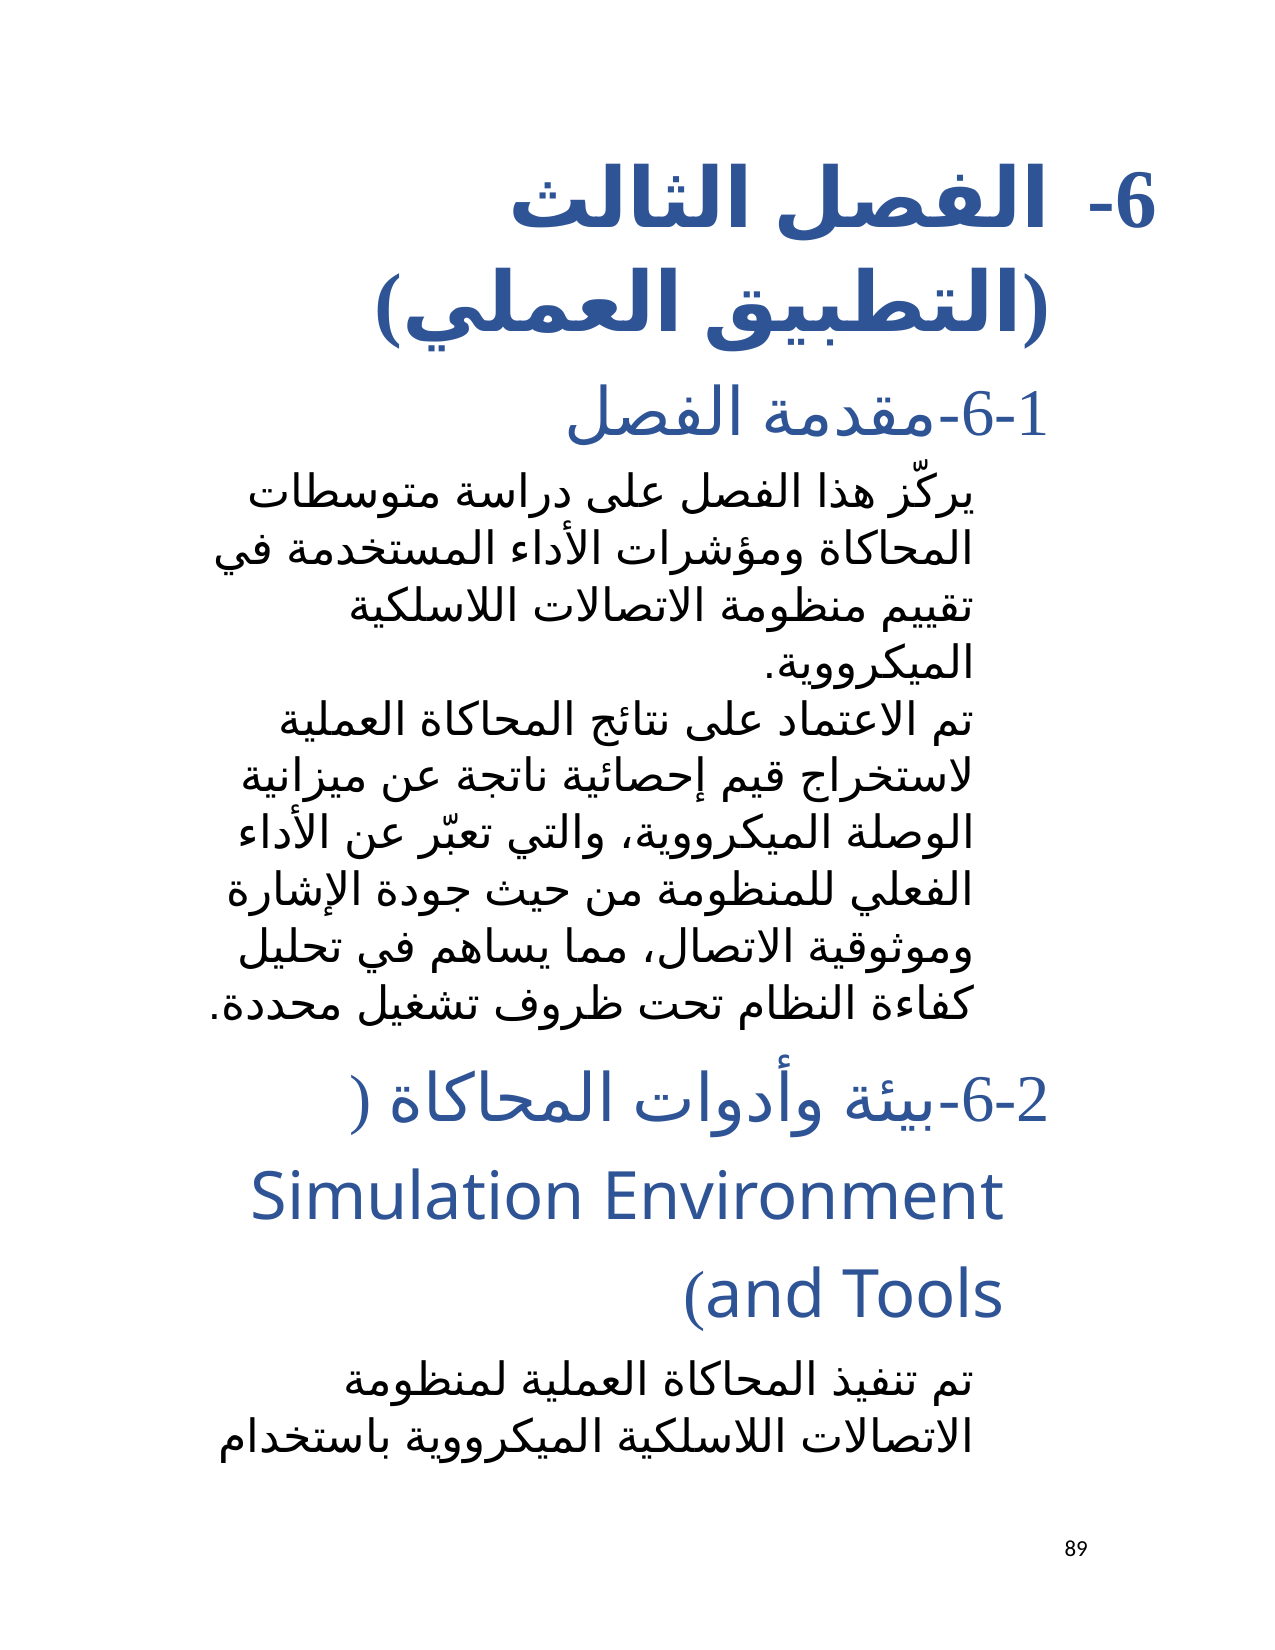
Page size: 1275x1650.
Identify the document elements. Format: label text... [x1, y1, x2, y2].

text يركّز هذا الفصل على دراسة متوسطات المحاكاة ومؤشرات الأداء المستخدمة في تقييم منظومة الاتصالات اللاسلكية الميكرووية. تم الاعتماد على نتائج المحاكاة العملية لاستخراج قيم إحصائية ناتجة عن ميزانية الوصلة الميكرووية، والتي تعبّر عن الأداء الفعلي للمنظومة من حيث جودة الإشارة وموثوقية الاتصال، مما يساهم في تحليل كفاءة النظام تحت ظروف تشغيل محددة. [187, 464, 975, 1029]
subtitle الفصل الثالث (التطبيق العملي) [187, 150, 1087, 349]
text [187, 1352, 975, 1462]
subtitle بيئة وأدوات المحاكاة (Simulation Environment and Tools) [187, 1050, 1050, 1337]
subtitle مقدمة الفصل [187, 373, 1050, 450]
